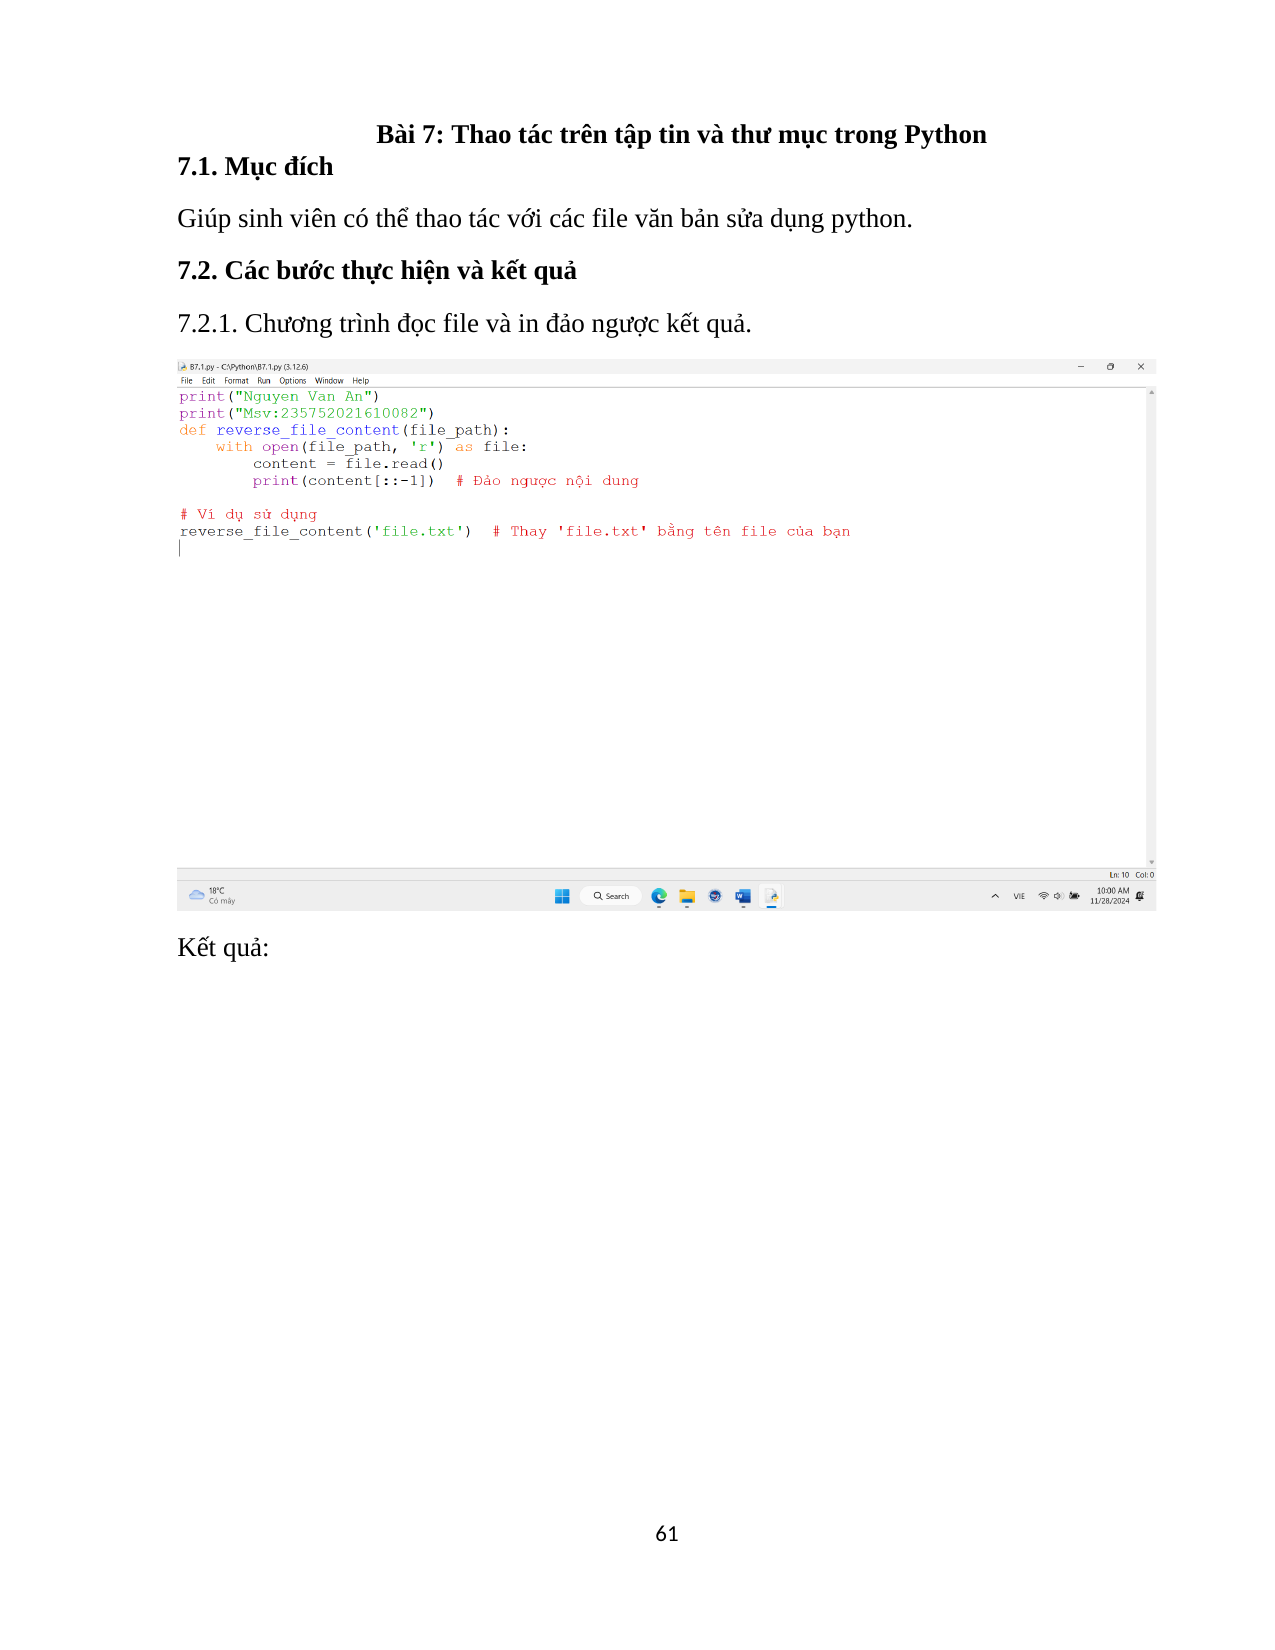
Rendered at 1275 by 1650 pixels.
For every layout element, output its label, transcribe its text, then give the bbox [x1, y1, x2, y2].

text 7.1. Mục đích [177, 150, 1156, 181]
text Kết quả: [177, 931, 1156, 962]
text 7.2.1. Chương trình đọc file và in đảo ngược kết quả. [177, 307, 1156, 338]
subtitle Bài 7: Thao tác trên tập tin và thư mục trong Python [207, 118, 1156, 150]
picture [177, 359, 1157, 911]
text Giúp sinh viên có thể thao tác với các file văn bản sửa dụng python. [177, 202, 1156, 233]
text 7.2. Các bước thực hiện và kết quả [177, 254, 1156, 286]
